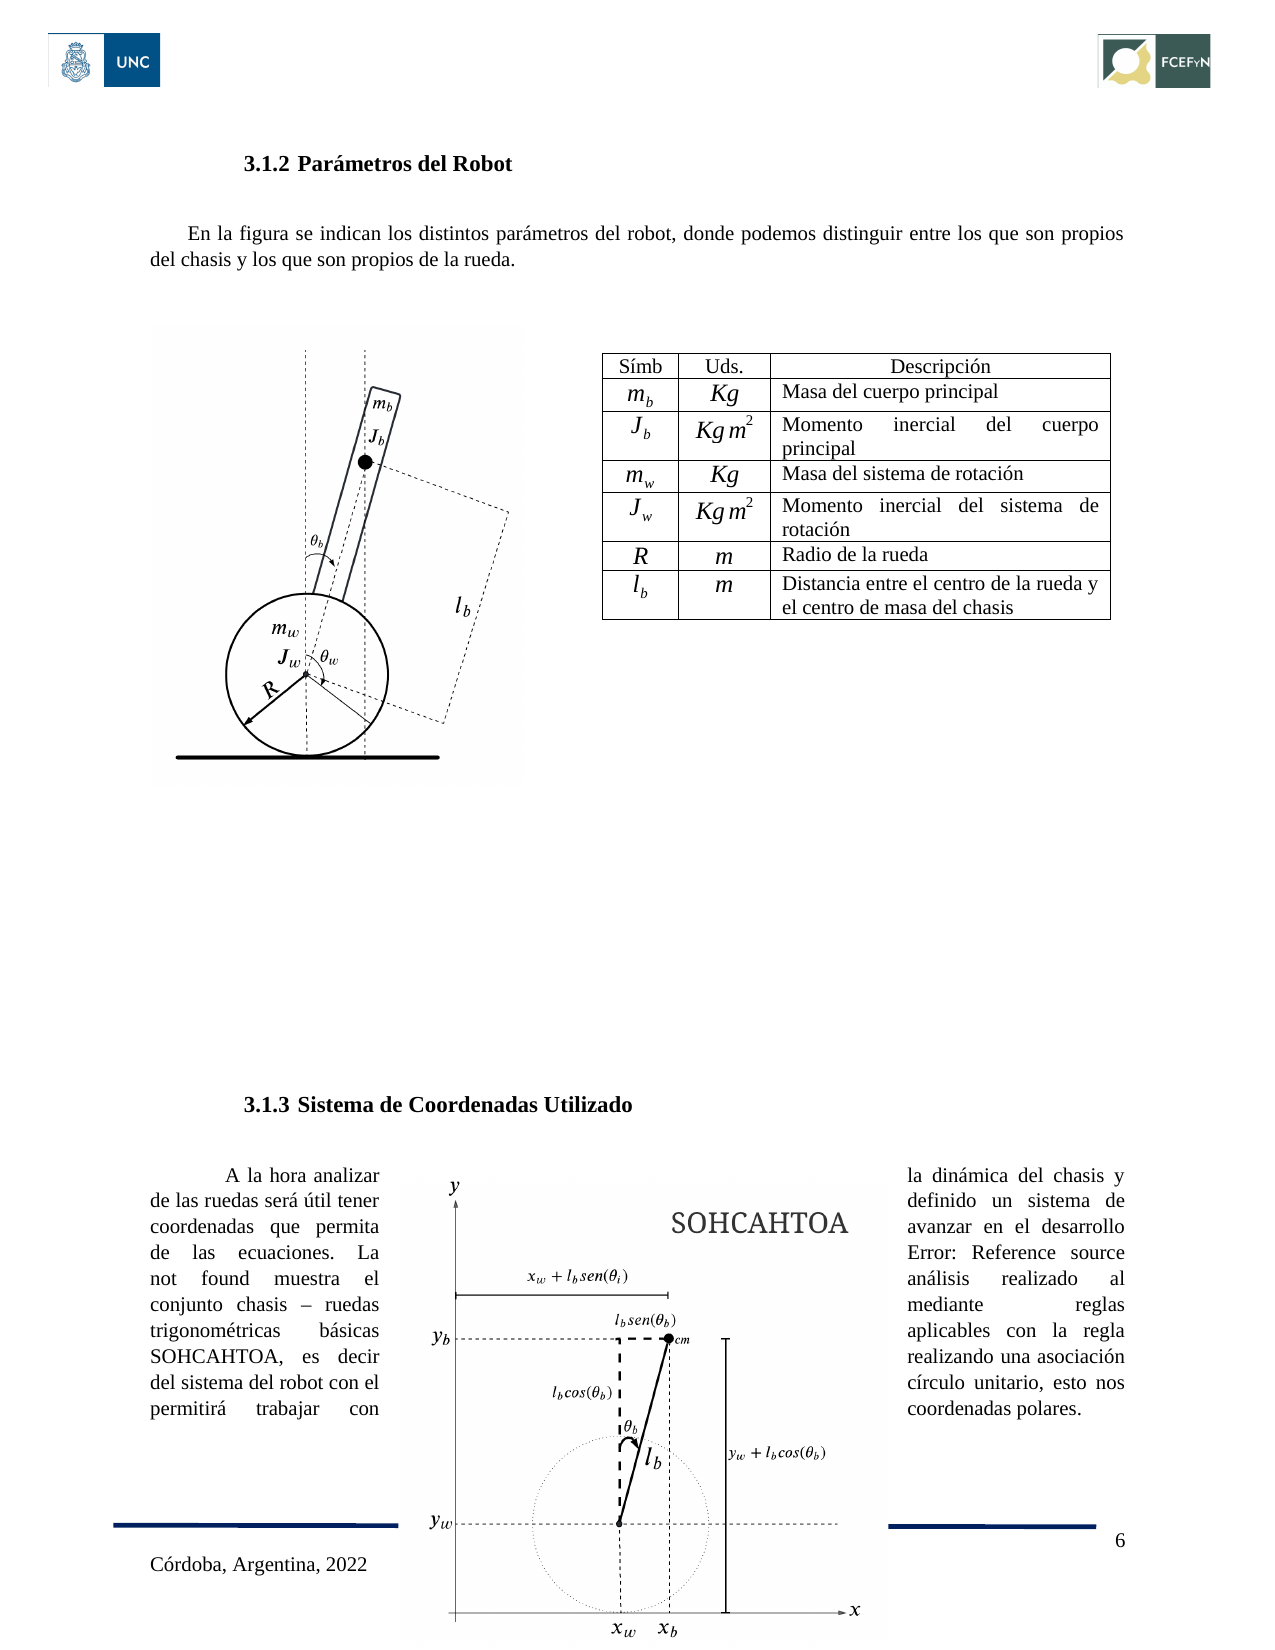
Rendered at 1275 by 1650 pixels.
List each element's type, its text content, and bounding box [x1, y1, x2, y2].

table_cell Distancia entre el centro de la rueda y el centro de masa del chasis [771, 571, 1110, 619]
picture [47, 33, 160, 87]
table_cell Radio de la rueda [771, 542, 1110, 570]
picture [1097, 34, 1211, 88]
table_cell [603, 461, 678, 492]
table_cell Masa del cuerpo principal [771, 379, 1110, 411]
picture [397, 1177, 888, 1650]
table_cell Masa del sistema de rotación [771, 461, 1110, 492]
table_cell [679, 461, 770, 492]
table_cell [679, 379, 770, 411]
table_cell [603, 412, 678, 460]
table_cell [603, 493, 678, 541]
picture [150, 325, 525, 784]
table_cell [603, 542, 678, 570]
subtitle Sistema de Coordenadas Utilizado [244, 1091, 1125, 1118]
table_cell Momento inercial del sistema de rotación [771, 493, 1110, 541]
table_header Uds. [679, 354, 770, 378]
table_cell [603, 379, 678, 411]
table_header Símb [603, 354, 678, 378]
table_cell [679, 542, 770, 570]
text En la figura se indican los distintos parámetros del robot, donde podemos distinguir entre los que son propios del chasis y los que son propios de la rueda. [150, 221, 1125, 271]
table_cell [679, 412, 770, 460]
table_cell [679, 493, 770, 541]
table_cell [679, 571, 770, 619]
table_cell [603, 571, 678, 619]
table_cell Momento inercial del cuerpo principal [771, 412, 1110, 460]
table_header Descripción [771, 354, 1110, 378]
subtitle Parámetros del Robot [244, 150, 1125, 176]
